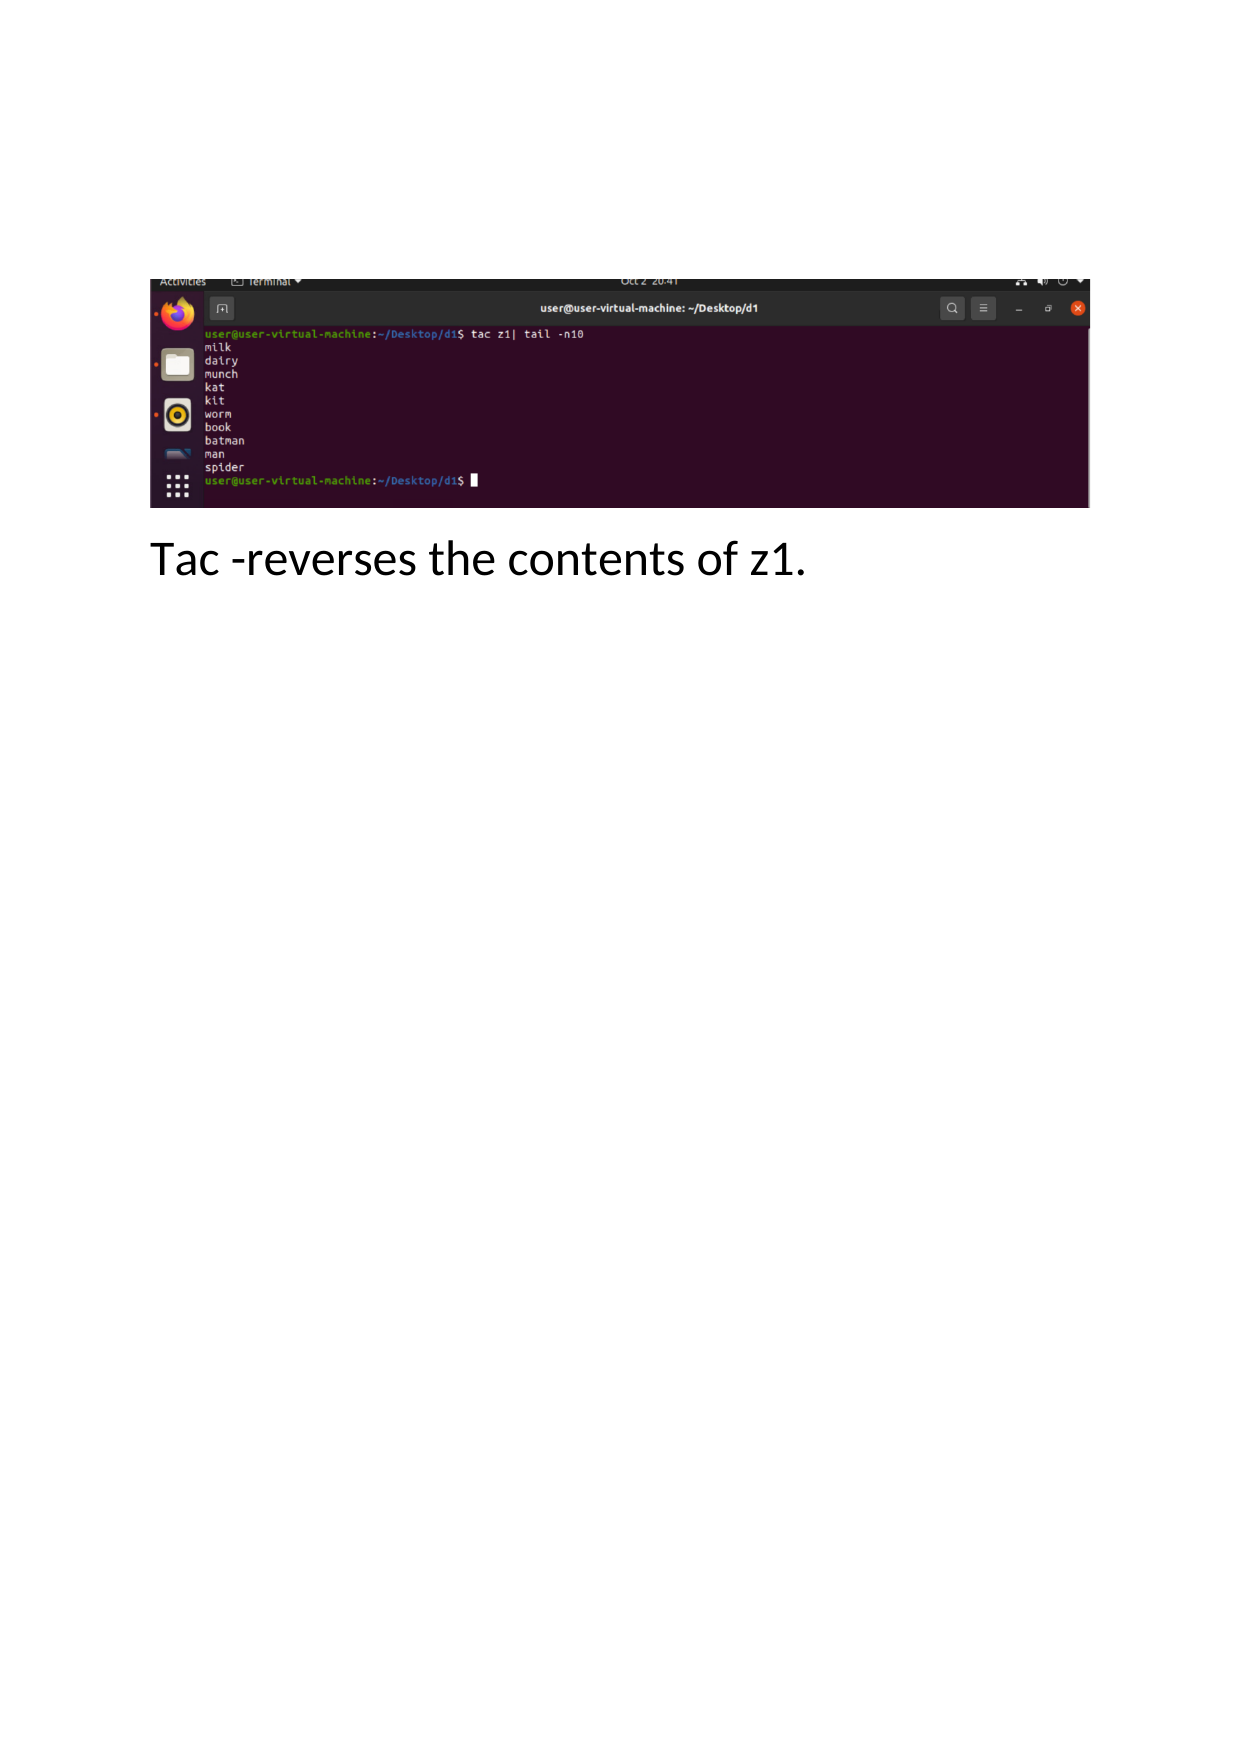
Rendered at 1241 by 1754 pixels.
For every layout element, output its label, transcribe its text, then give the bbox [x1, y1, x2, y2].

picture [150, 279, 1091, 508]
text Tac -reverses the contents of z1. [150, 526, 1090, 587]
